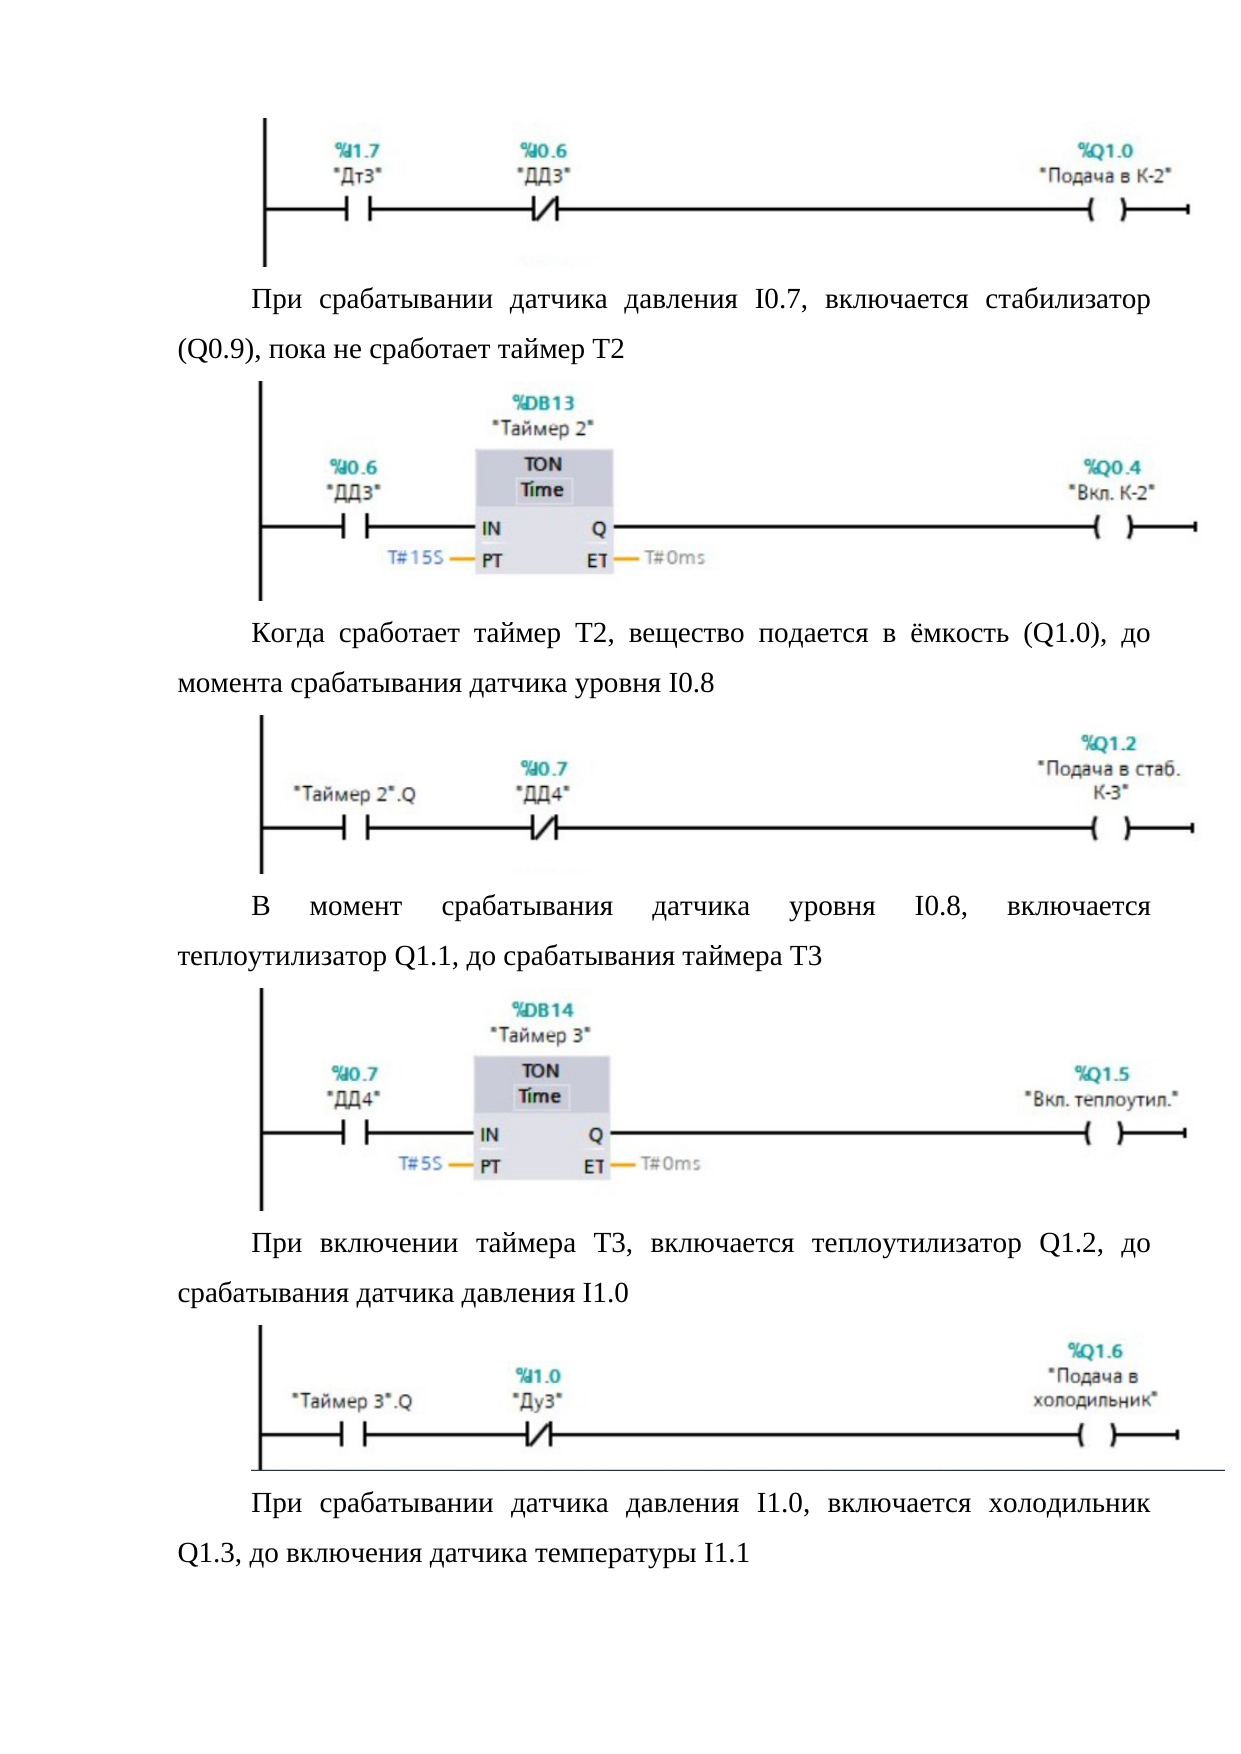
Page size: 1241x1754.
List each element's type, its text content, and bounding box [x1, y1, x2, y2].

text При срабатывании датчика давления I1.0, включается холодильник Q1.3, до включения датчика температуры I1.1 [177, 1485, 1152, 1569]
text При срабатывании датчика давления I0.7, включается стабилизатор (Q0.9), пока не сработает таймер Т2 [177, 281, 1152, 365]
picture [251, 988, 1225, 1211]
text В момент срабатывания датчика уровня I0.8, включается теплоутилизатор Q1.1, до срабатывания таймера Т3 [177, 888, 1152, 972]
text При включении таймера Т3, включается теплоутилизатор Q1.2, до срабатывания датчика давления I1.0 [177, 1225, 1152, 1308]
picture [251, 1325, 1225, 1471]
text Когда сработает таймер Т2, вещество подается в ёмкость (Q1.0), до момента срабатывания датчика уровня I0.8 [177, 615, 1152, 699]
picture [251, 715, 1225, 874]
picture [251, 118, 1227, 267]
picture [251, 381, 1227, 601]
